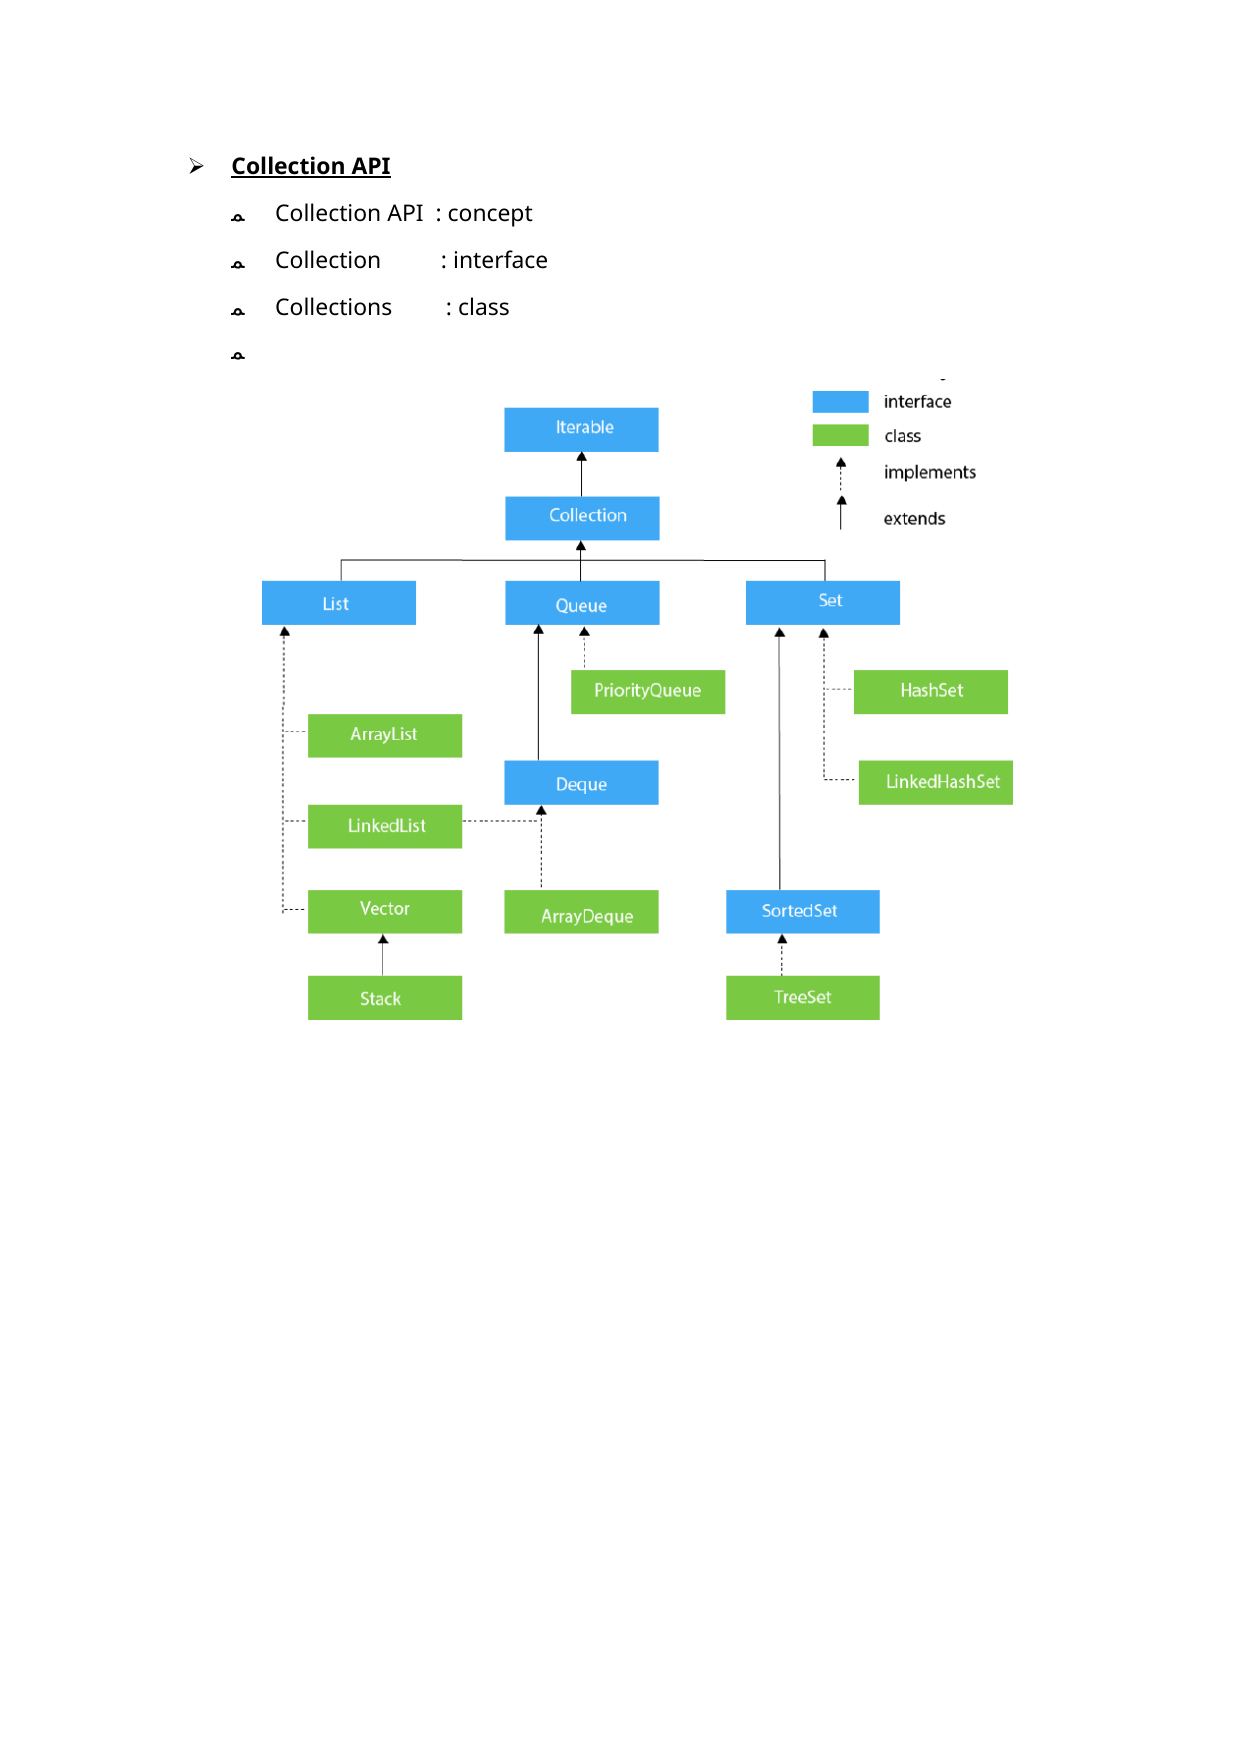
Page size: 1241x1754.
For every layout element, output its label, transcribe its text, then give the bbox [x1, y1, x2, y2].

list Collections : class [231, 291, 1053, 322]
list Collection API : concept [231, 197, 1053, 228]
list Collection : interface [231, 244, 1053, 275]
list Collection API [187, 150, 1053, 181]
picture [231, 379, 1039, 1025]
